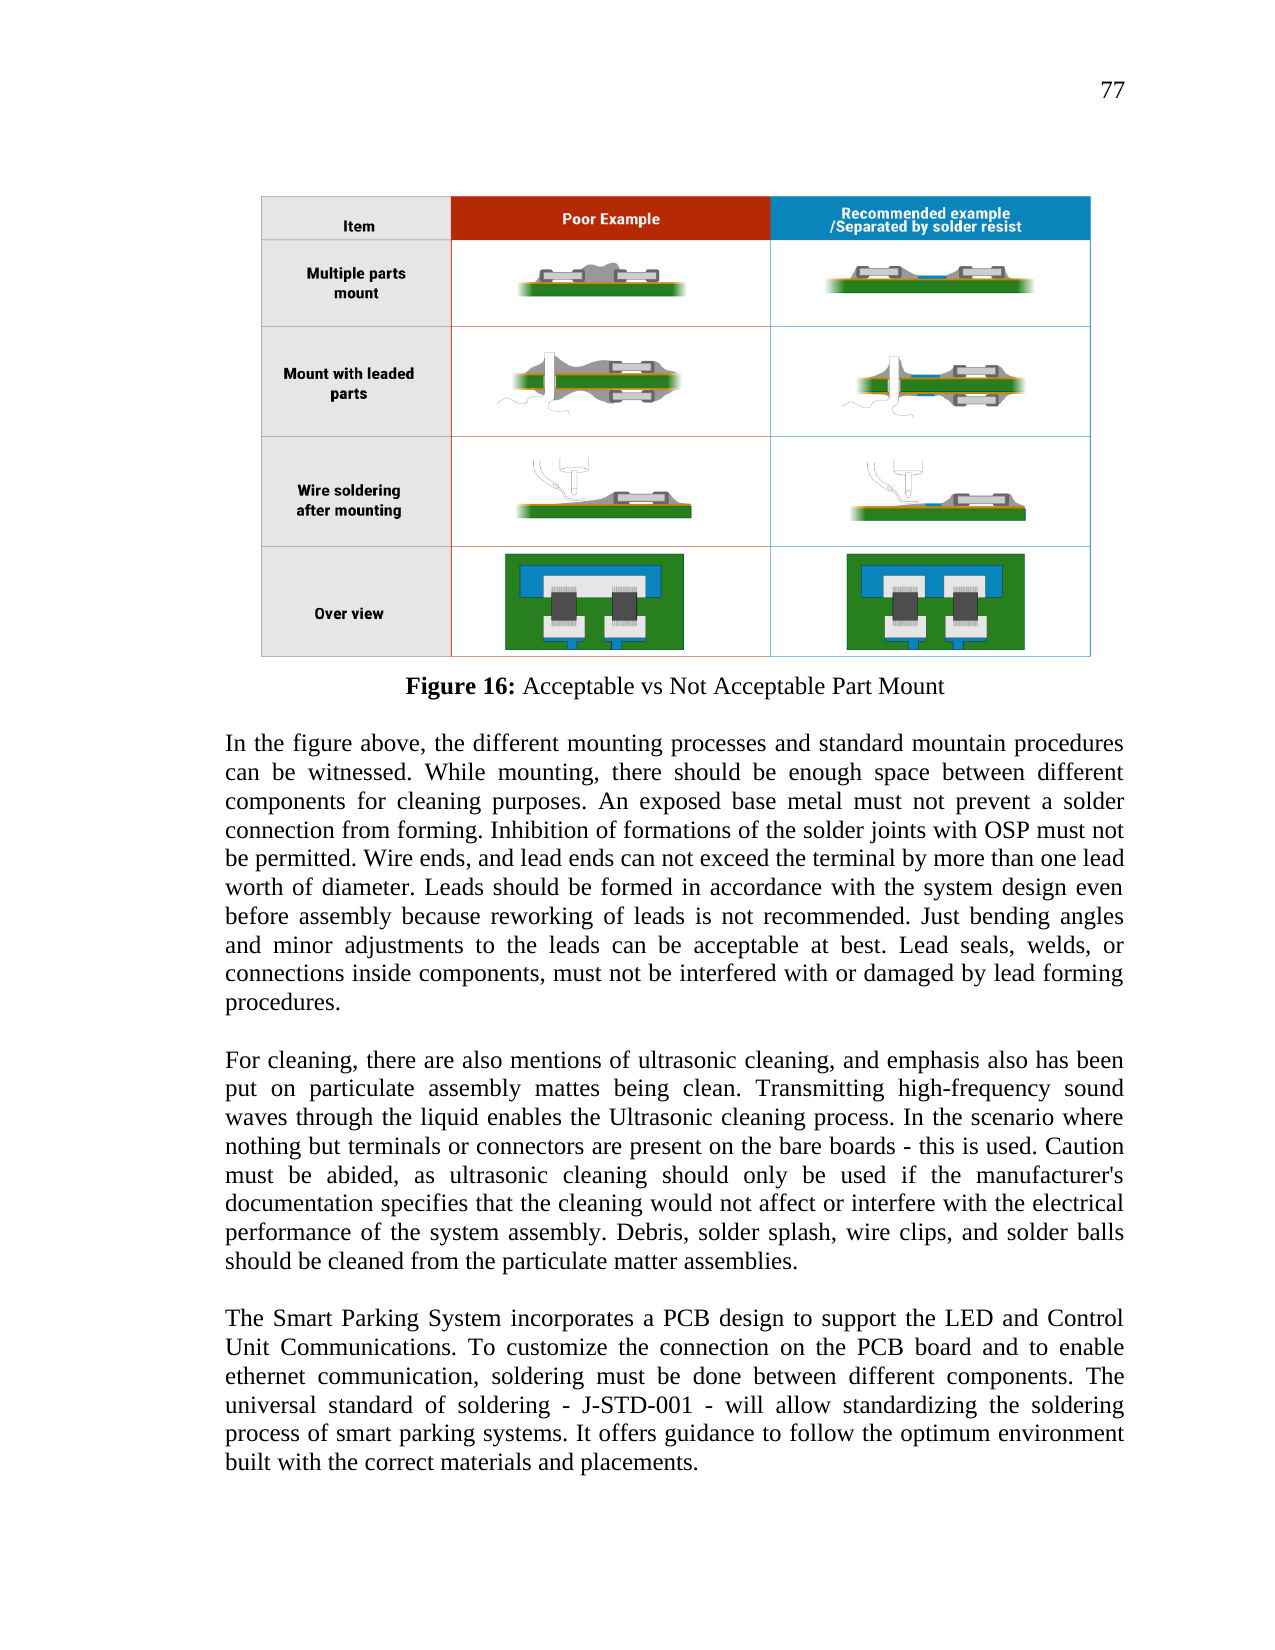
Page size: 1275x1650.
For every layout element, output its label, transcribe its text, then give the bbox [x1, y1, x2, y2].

text Figure 16: Acceptable vs Not Acceptable Part Mount [225, 671, 1125, 700]
picture [248, 178, 1102, 672]
text In the figure above, the different mounting processes and standard mountain procedures can be witnessed. While mounting, there should be enough space between different components for cleaning purposes. An exposed base metal must not prevent a solder connection from forming. Inhibition of formations of the solder joints with OSP must not be permitted. Wire ends, and lead ends can not exceed the terminal by more than one lead worth of diameter. Leads should be formed in accordance with the system design even before assembly because reworking of leads is not recommended. Just bending angles and minor adjustments to the leads can be acceptable at best. Lead seals, welds, or connections inside components, must not be interfered with or damaged by lead forming procedures. [225, 728, 1125, 1016]
text The Smart Parking System incorporates a PCB design to support the LED and Control Unit Communications. To customize the connection on the PCB board and to enable ethernet communication, soldering must be done between different components. The universal standard of soldering - J-STD-001 - will allow standardizing the soldering process of smart parking systems. It offers guidance to follow the optimum environment built with the correct materials and placements. [225, 1303, 1125, 1476]
text For cleaning, there are also mentions of ultrasonic cleaning, and emphasis also has been put on particulate assembly mattes being clean. Transmitting high-frequency sound waves through the liquid enables the Ultrasonic cleaning process. In the scenario where nothing but terminals or connectors are present on the bare boards - this is used. Caution must be abided, as ultrasonic cleaning should only be used if the manufacturer's documentation specifies that the cleaning would not affect or interfere with the electrical performance of the system assembly. Debris, solder splash, wire clips, and solder balls should be cleaned from the particulate matter assemblies. [225, 1045, 1125, 1275]
